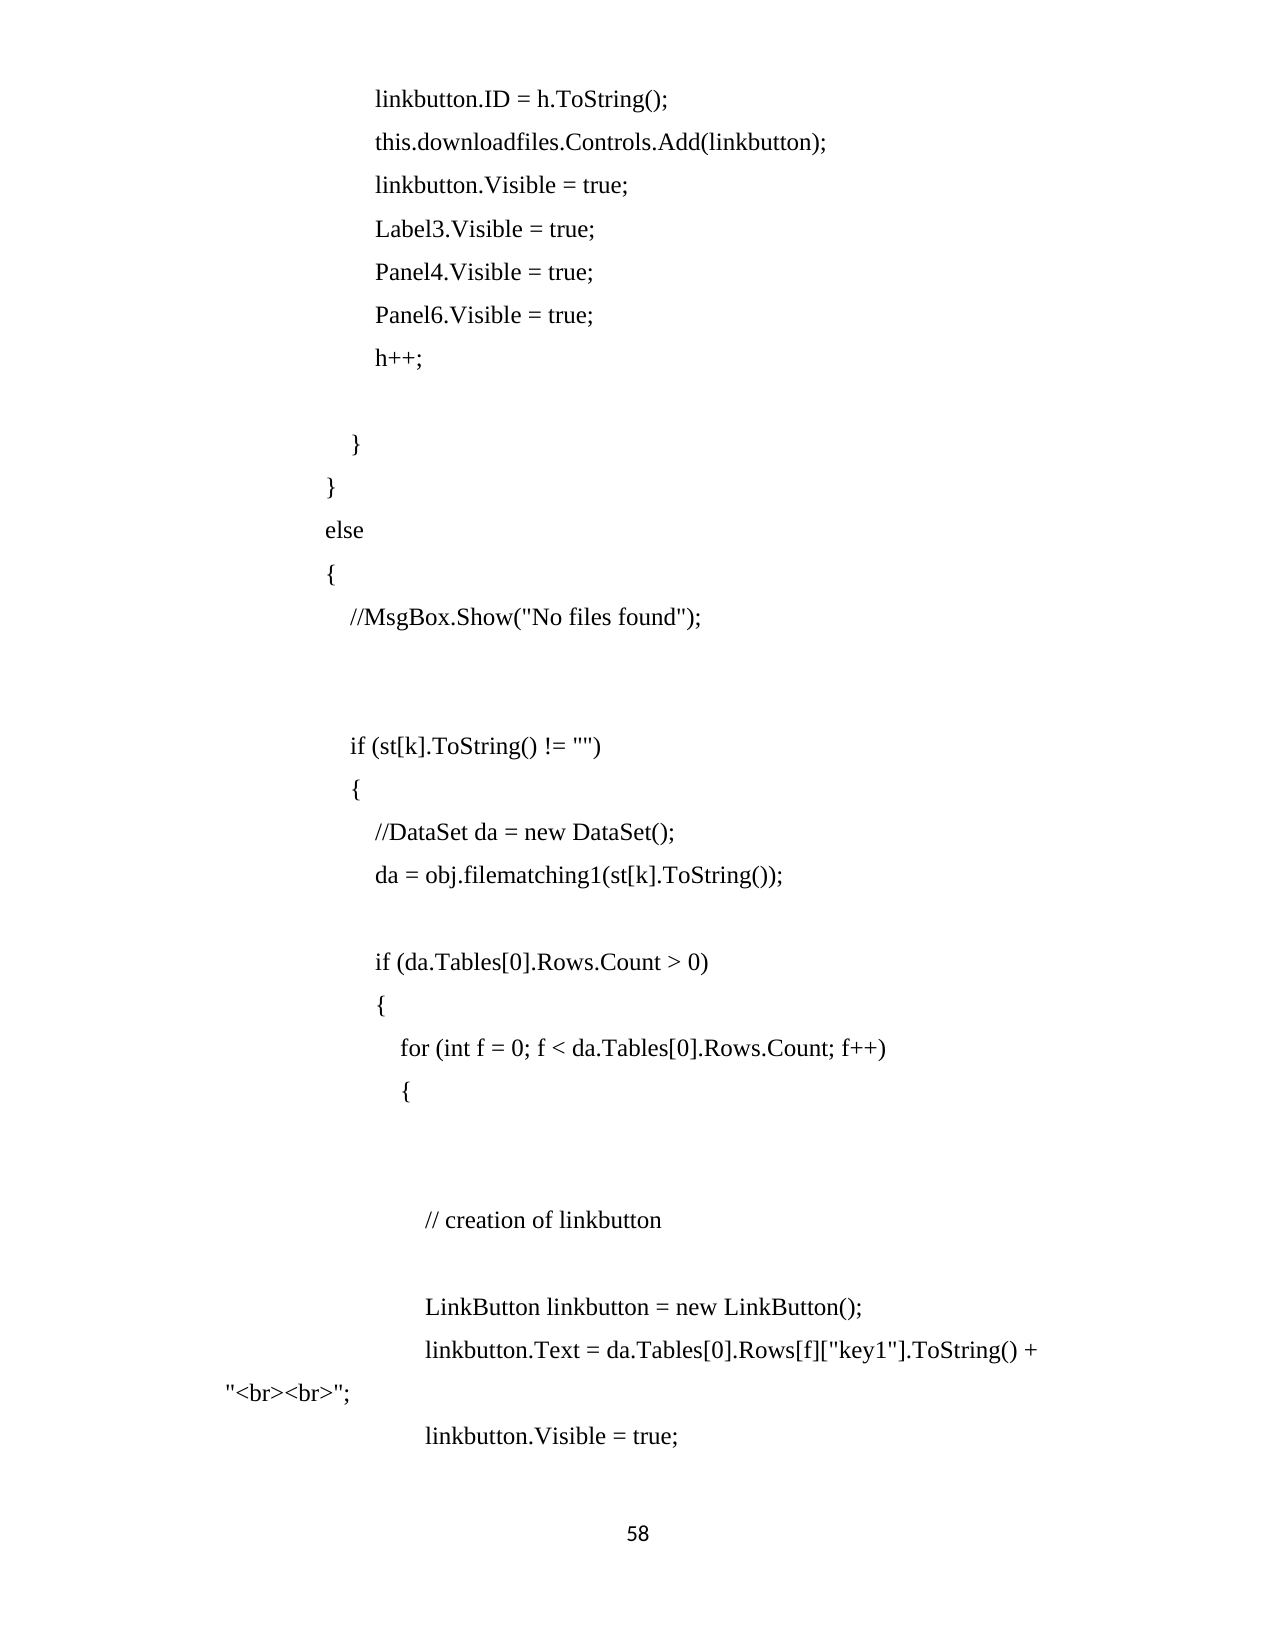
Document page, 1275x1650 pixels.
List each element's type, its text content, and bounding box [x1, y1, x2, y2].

text // creation of linkbutton [225, 1206, 1125, 1234]
text { [225, 990, 1125, 1019]
text Label3.Visible = true; [225, 214, 1125, 242]
text Panel6.Visible = true; [225, 300, 1125, 329]
text { [225, 559, 1125, 587]
text { [225, 1076, 1125, 1105]
text //MsgBox.Show("No files found"); [225, 602, 1125, 631]
text if (da.Tables[0].Rows.Count > 0) [225, 947, 1125, 976]
text linkbutton.Visible = true; [225, 171, 1125, 199]
text linkbutton.Text = da.Tables[0].Rows[f]["key1"].ToString() + "<br><br>"; [225, 1335, 1125, 1407]
text h++; [225, 343, 1125, 372]
text Panel4.Visible = true; [225, 257, 1125, 286]
text else [225, 516, 1125, 544]
text if (st[k].ToString() != "") [225, 731, 1125, 760]
text //DataSet da = new DataSet(); [225, 817, 1125, 846]
text } [225, 472, 1125, 501]
text } [225, 429, 1125, 458]
text for (int f = 0; f < da.Tables[0].Rows.Count; f++) [225, 1033, 1125, 1062]
text da = obj.filematching1(st[k].ToString()); [225, 861, 1125, 889]
text { [225, 774, 1125, 803]
text LinkButton linkbutton = new LinkButton(); [225, 1292, 1125, 1321]
text linkbutton.Visible = true; [225, 1421, 1125, 1450]
text this.downloadfiles.Controls.Add(linkbutton); [225, 127, 1125, 156]
text linkbutton.ID = h.ToString(); [225, 84, 1125, 113]
